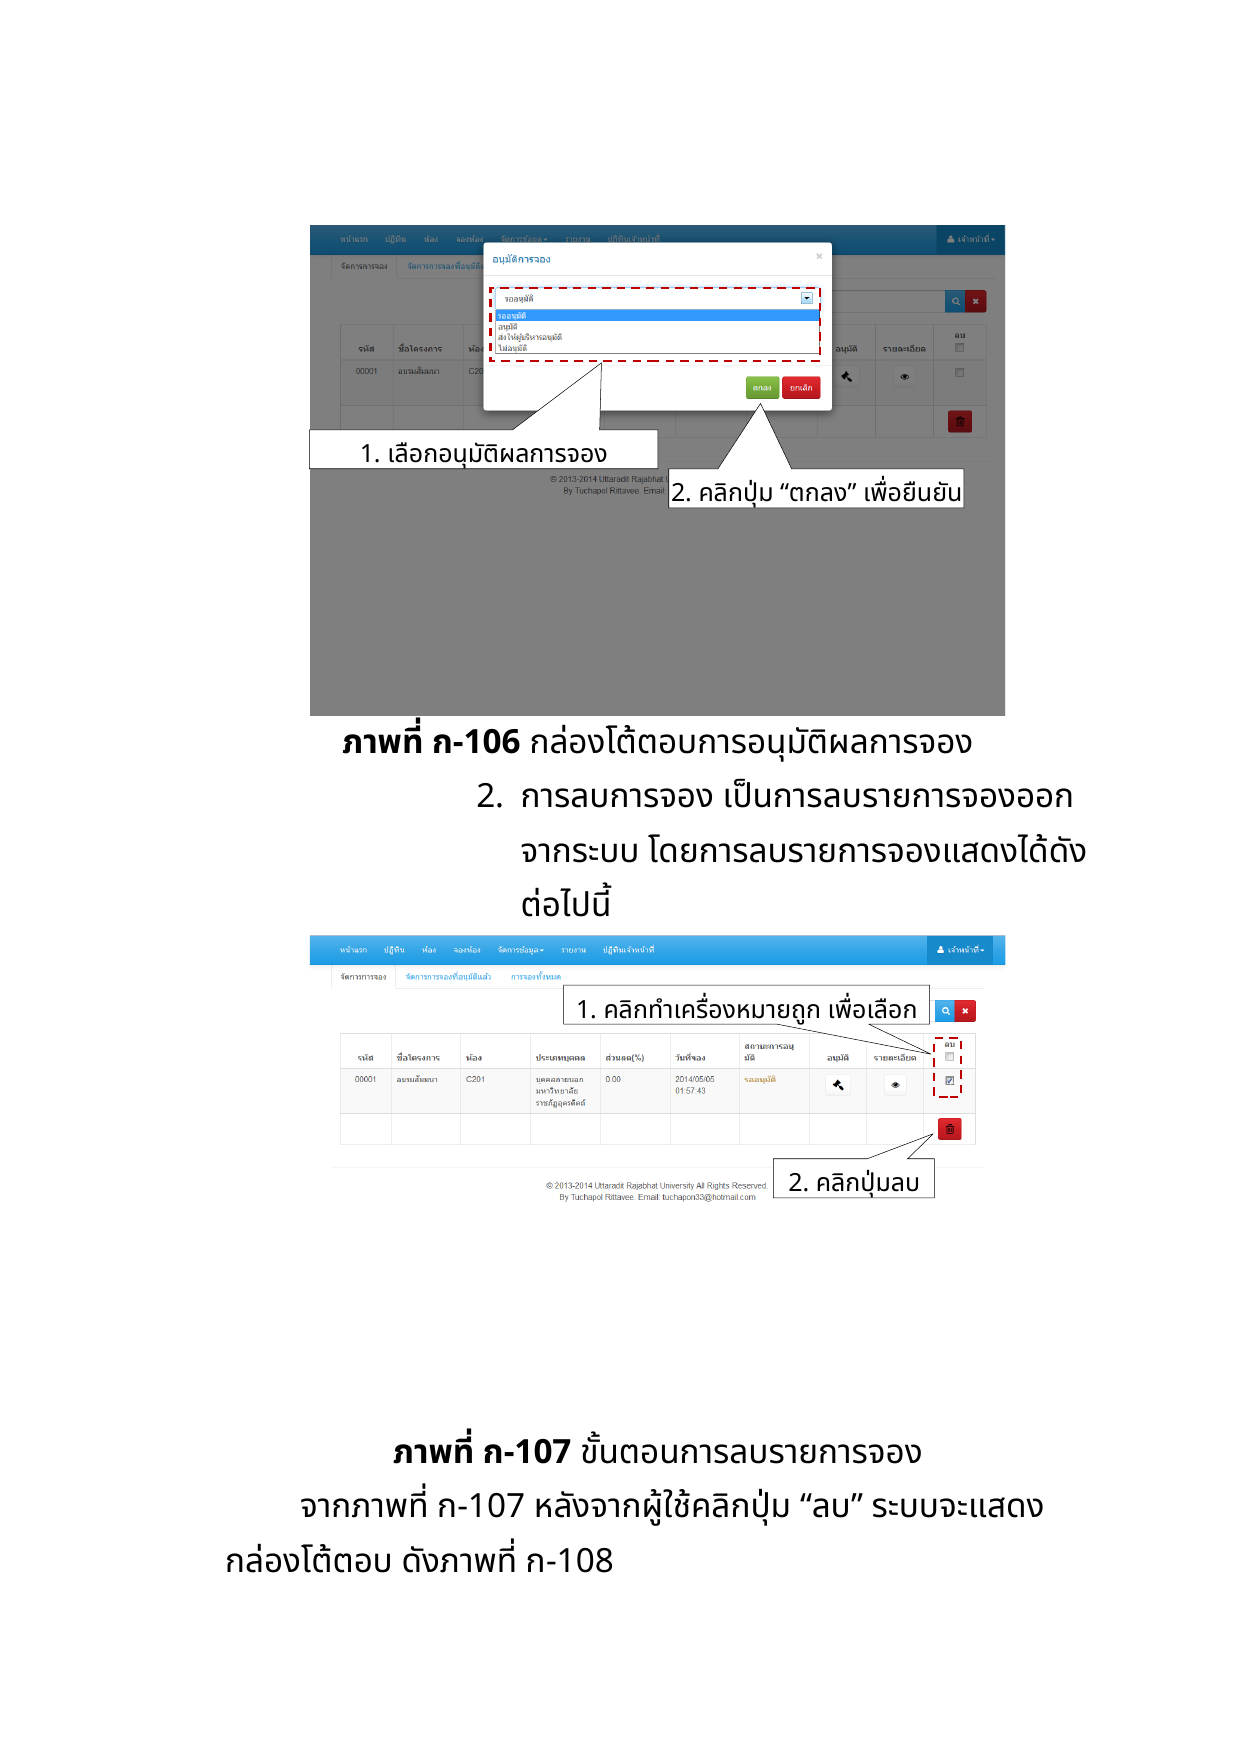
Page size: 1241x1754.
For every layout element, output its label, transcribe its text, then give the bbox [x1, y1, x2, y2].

picture [310, 225, 1006, 716]
picture [309, 935, 1006, 1426]
text ภาพที่ ก-106 กล่องโต้ตอบการอนุมัติผลการจอง [225, 717, 1090, 768]
list การลบการจอง เป็นการลบรายการจองออกจากระบบ โดยการลบรายการจองแสดงได้ดังต่อไปนี้ [476, 772, 1090, 931]
text ภาพที่ ก-107 ขั้นตอนการลบรายการจอง [225, 1428, 1090, 1478]
text จากภาพที่ ก-107 หลังจากผู้ใช้คลิกปุ่ม “ลบ” ระบบจะแสดงกล่องโต้ตอบ ดังภาพที่ ก-108 [225, 1482, 1090, 1587]
